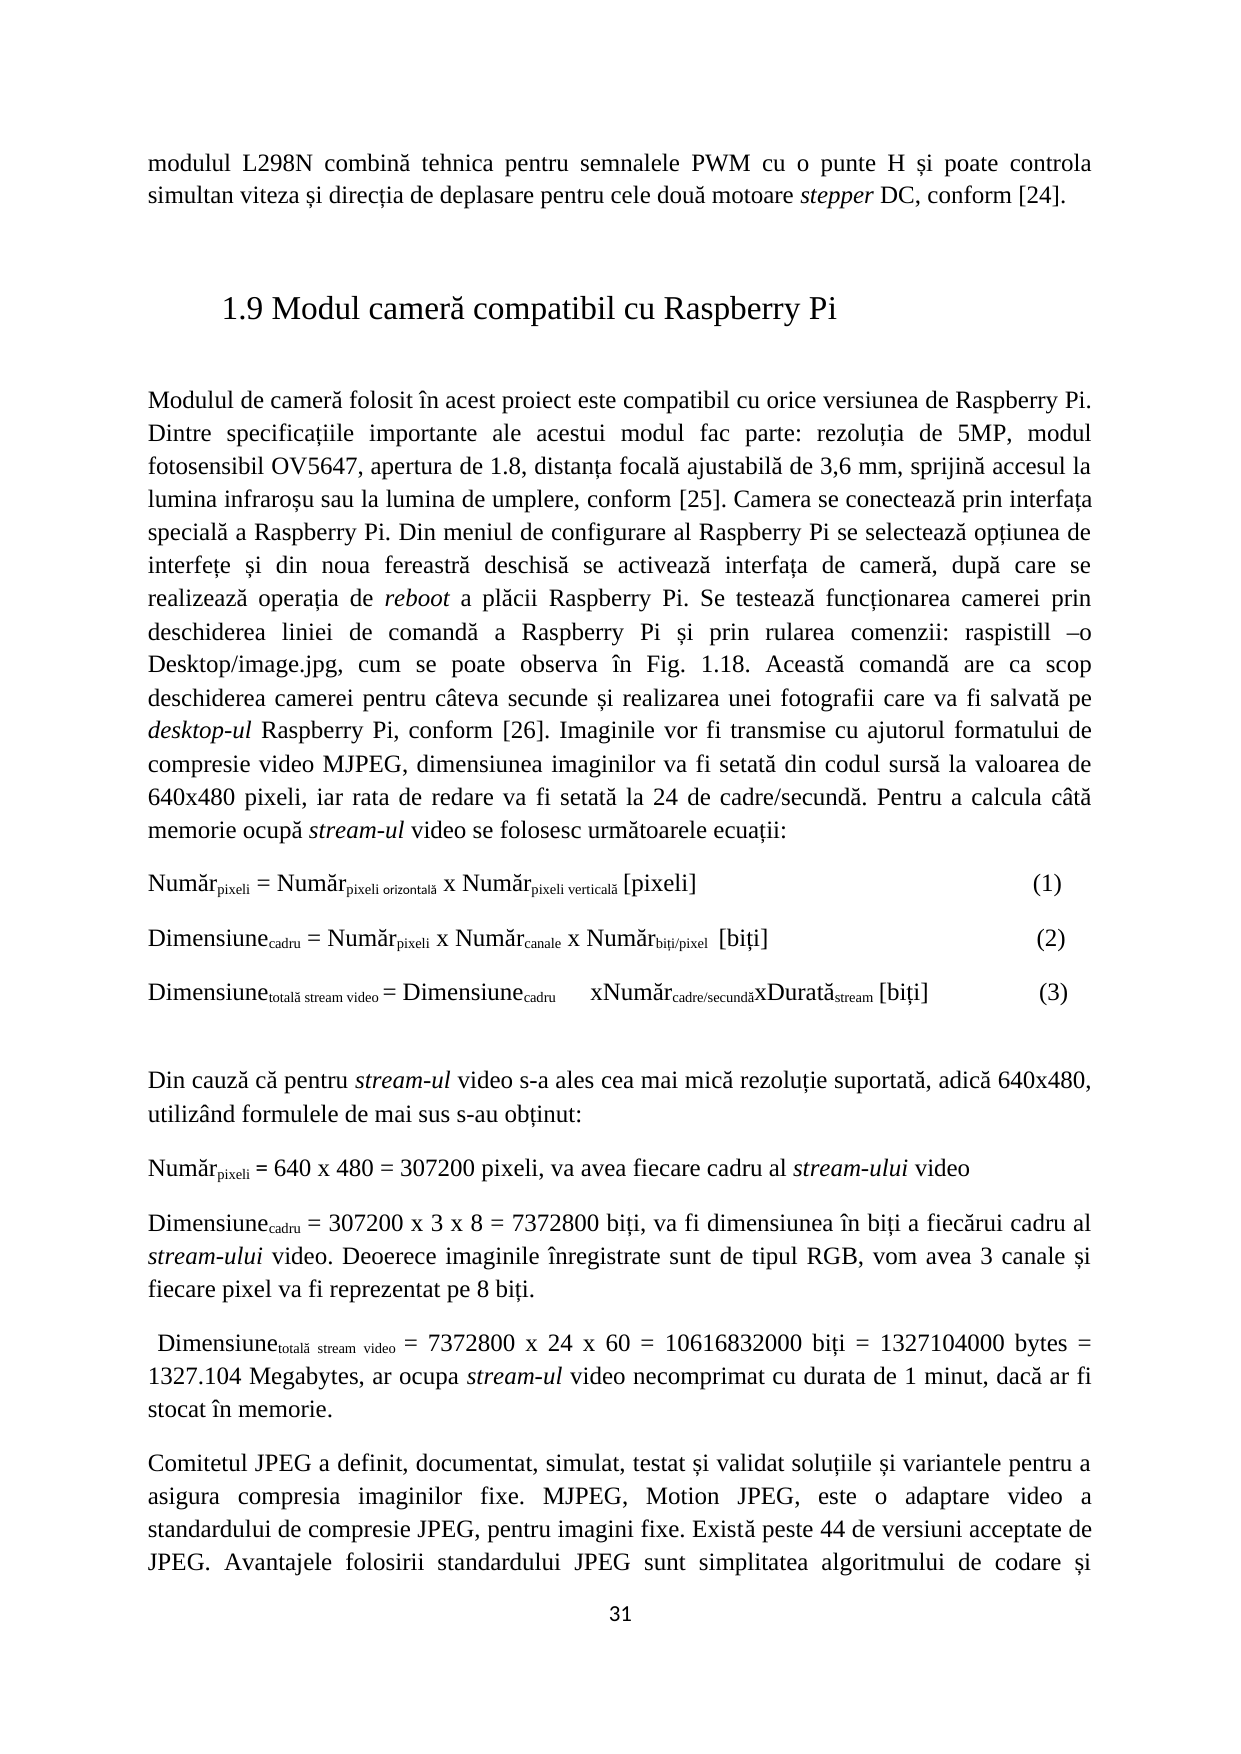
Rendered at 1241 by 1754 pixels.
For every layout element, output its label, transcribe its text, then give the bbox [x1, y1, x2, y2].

text Numărpixeli = 640 x 480 = 307200 pixeli, va avea fiecare cadru al stream-ului video [148, 1152, 1093, 1183]
text Modulul de cameră folosit în acest proiect este compatibil cu orice versiunea de Raspberry Pi. Dintre specificațiile importante ale acestui modul fac parte: rezoluția de 5MP, modul fotosensibil OV5647, apertura de 1.8, distanța focală ajustabilă de 3,6 mm, sprijină accesul la lumina infraroșu sau la lumina de umplere, conform [25]. Camera se conectează prin interfața specială a Raspberry Pi. Din meniul de configurare al Raspberry Pi se selectează opțiunea de interfețe și din noua fereastră deschisă se activează interfața de cameră, după care se realizează operația de reboot a plăcii Raspberry Pi. Se testează funcționarea camerei prin deschiderea liniei de comandă a Raspberry Pi și prin rularea comenzii: raspistill –o Desktop/image.jpg, cum se poate observa în Fig. 1.18. Această comandă are ca scop deschiderea camerei pentru câteva secunde și realizarea unei fotografii care va fi salvată pe desktop-ul Raspberry Pi, conform [26]. Imaginile vor fi transmise cu ajutorul formatului de compresie video MJPEG, dimensiunea imaginilor va fi setată din codul sursă la valoarea de 640x480 pixeli, iar rata de redare va fi setată la 24 de cadre/secundă. Pentru a calcula câtă memorie ocupă stream-ul video se folosesc următoarele ecuații: [148, 385, 1093, 843]
text Din cauză că pentru stream-ul video s-a ales cea mai mică rezoluție suportată, adică 640x480, utilizând formulele de mai sus s-au obținut: [148, 1066, 1093, 1127]
text Dimensiunetotală stream video = Dimensiunecadru xNumărcadre/secundăxDuratăstream [biți] (3) [148, 977, 1093, 1040]
text Dimensiunetotală stream video = 7372800 x 24 x 60 = 10616832000 biți = 1327104000 bytes = 1327.104 Megabytes, ar ocupa stream-ul video necomprimat cu durata de 1 minut, dacă ar fi stocat în memorie. [148, 1328, 1093, 1423]
text Dimensiunecadru = 307200 x 3 x 8 = 7372800 biți, va fi dimensiunea în biți a fiecărui cadru al stream-ului video. Deoerece imaginile înregistrate sunt de tipul RGB, vom avea 3 canale și fiecare pixel va fi reprezentat pe 8 biți. [148, 1208, 1093, 1303]
text Dimensiunecadru = Numărpixeli x Numărcanale x Numărbiți/pixel [biți] (2) [148, 923, 1093, 951]
subtitle 1.9 Modul cameră compatibil cu Raspberry Pi [148, 288, 1093, 327]
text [148, 1448, 1093, 1576]
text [148, 148, 1093, 209]
text Numărpixeli = Numărpixeli orizontală x Numărpixeli verticală [pixeli] (1) [148, 868, 1093, 898]
